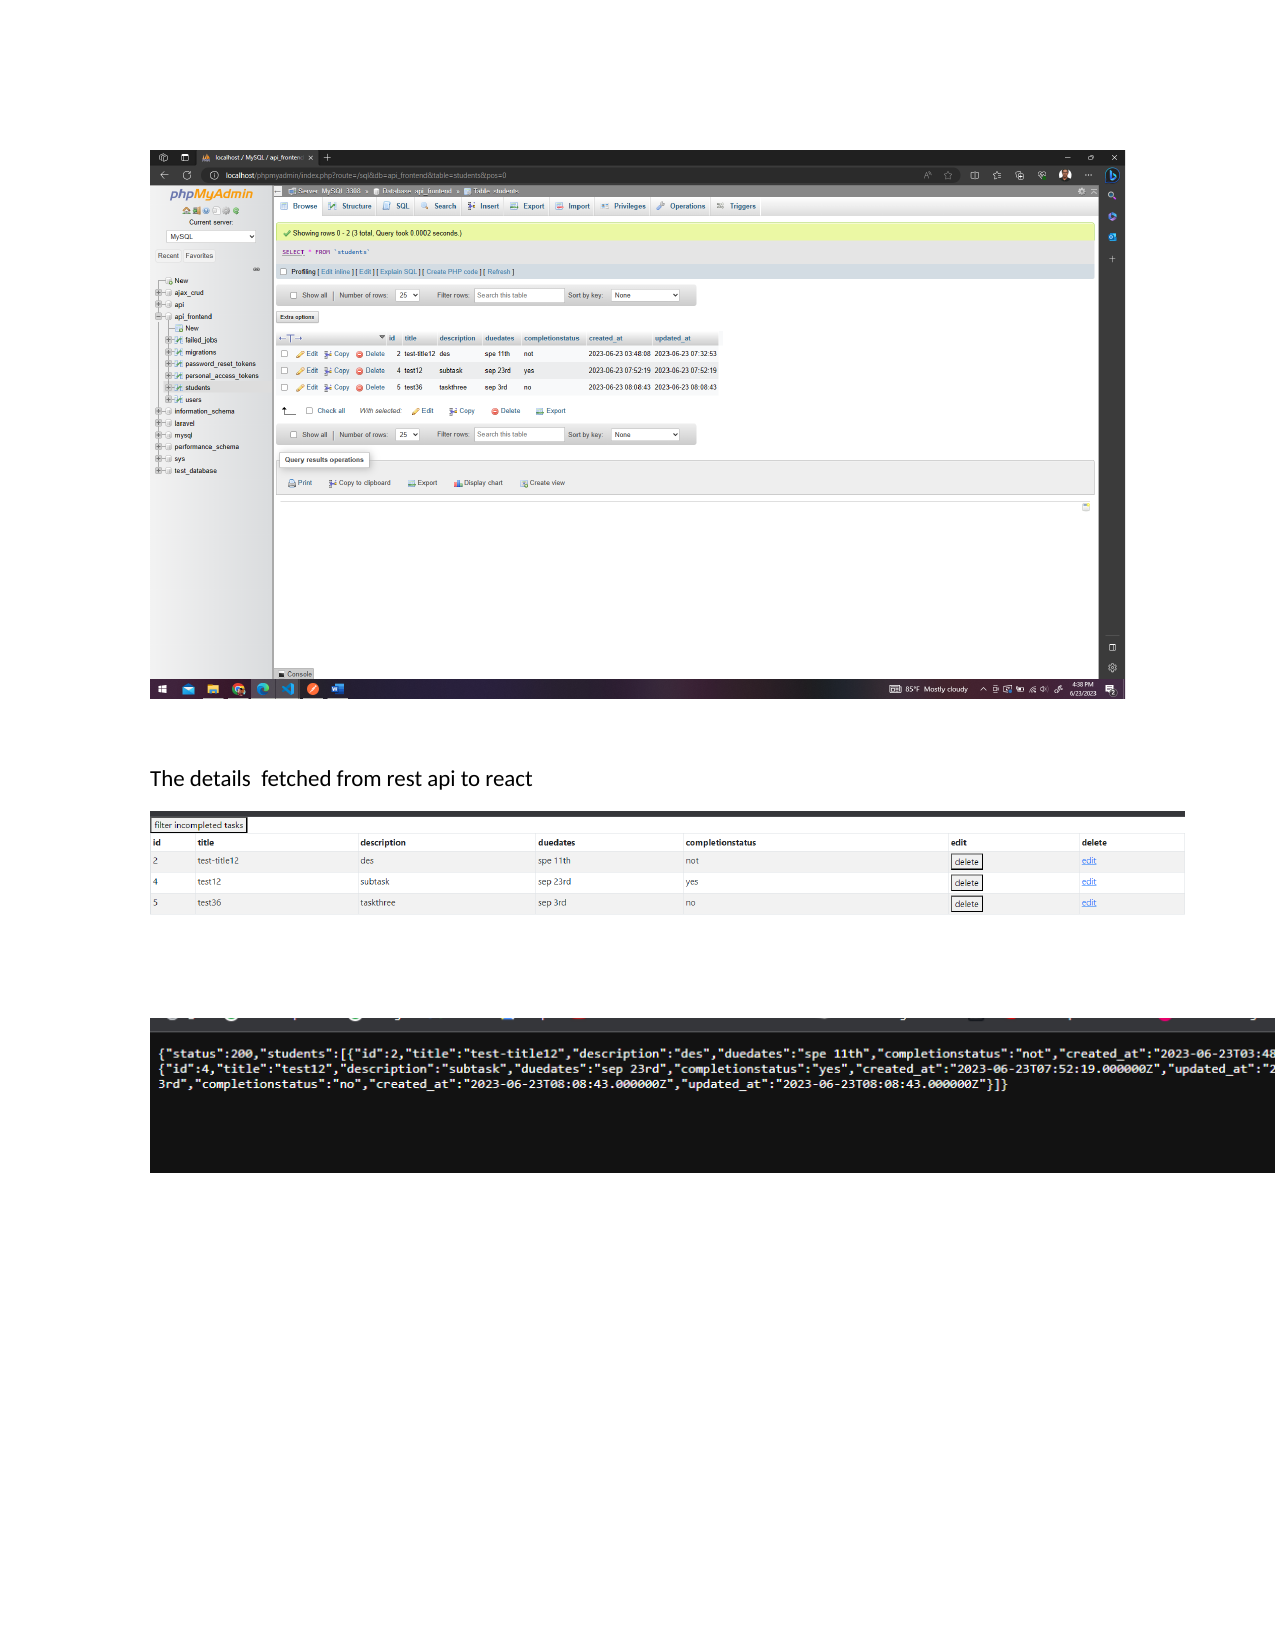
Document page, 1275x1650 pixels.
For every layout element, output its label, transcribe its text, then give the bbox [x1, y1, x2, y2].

picture [150, 811, 1185, 1001]
text The details fetched from rest api to react [150, 764, 1125, 792]
picture [150, 150, 1125, 699]
picture [150, 1018, 1275, 1173]
